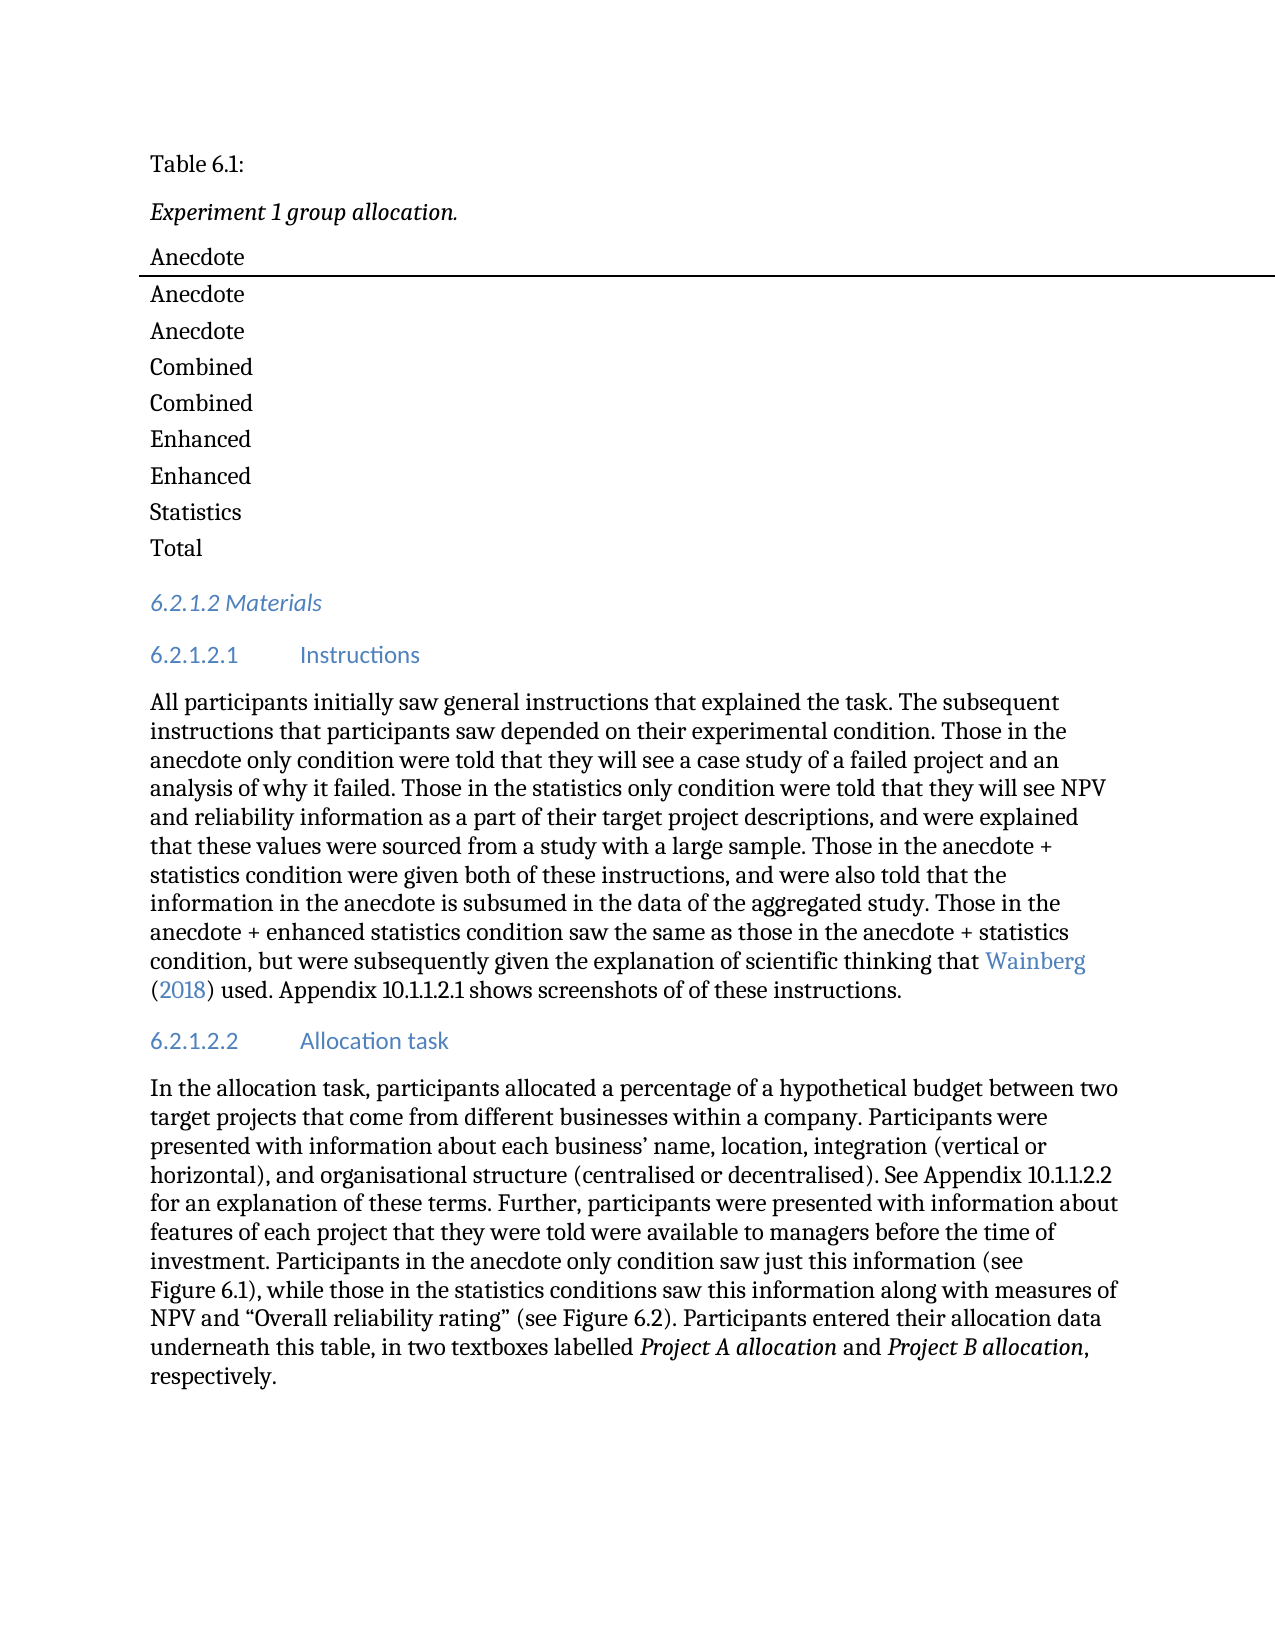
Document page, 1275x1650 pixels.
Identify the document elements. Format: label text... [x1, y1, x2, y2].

text Table 6.1: [150, 150, 1125, 179]
table_cell Anecdote [139, 277, 1275, 313]
table_cell Enhanced [139, 422, 1275, 458]
text All participants initially saw general instructions that explained the task. The subsequent instructions that participants saw depended on their experimental condition. Those in the anecdote only condition were told that they will see a case study of a failed project and an analysis of why it failed. Those in the statistics only condition were told that they will see NPV and reliability information as a part of their target project descriptions, and were explained that these values were sourced from a study with a large sample. Those in the anecdote + statistics condition were given both of these instructions, and were also told that the information in the anecdote is subsumed in the data of the aggregated study. Those in the anecdote + enhanced statistics condition saw the same as those in the anecdote + statistics condition, but were subsequently given the explanation of scientific thinking that Wainberg (2018) used. Appendix 10.1.1.2.1 shows screenshots of of these instructions. [150, 688, 1125, 1004]
subtitle 6.2.1.2.1 Instructions [150, 639, 1125, 669]
table_cell Combined [139, 385, 1275, 422]
table_cell Total [139, 530, 1275, 567]
text Experiment 1 group allocation. [150, 197, 1125, 226]
subtitle 6.2.1.2 Materials [150, 587, 1125, 618]
table_cell Combined [139, 349, 1275, 385]
table_cell Anecdote [139, 313, 1275, 349]
table_cell Enhanced [139, 458, 1275, 494]
text In the allocation task, participants allocated a percentage of a hypothetical budget between two target projects that come from different businesses within a company. Participants were presented with information about each business’ name, location, integration (vertical or horizontal), and organisational structure (centralised or decentralised). See Appendix 10.1.1.2.2 for an explanation of these terms. Further, participants were presented with information about features of each project that they were told were available to managers before the time of investment. Participants in the anecdote only condition saw just this information (see Figure 6.1), while those in the statistics conditions saw this information along with measures of NPV and “Overall reliability rating” (see Figure 6.2). Participants entered their allocation data underneath this table, in two textboxes labelled Project A allocation and Project B allocation, respectively. [150, 1074, 1125, 1391]
table_header Anecdote [139, 239, 1275, 275]
table_cell Statistics [139, 494, 1275, 530]
subtitle 6.2.1.2.2 Allocation task [150, 1025, 1125, 1056]
